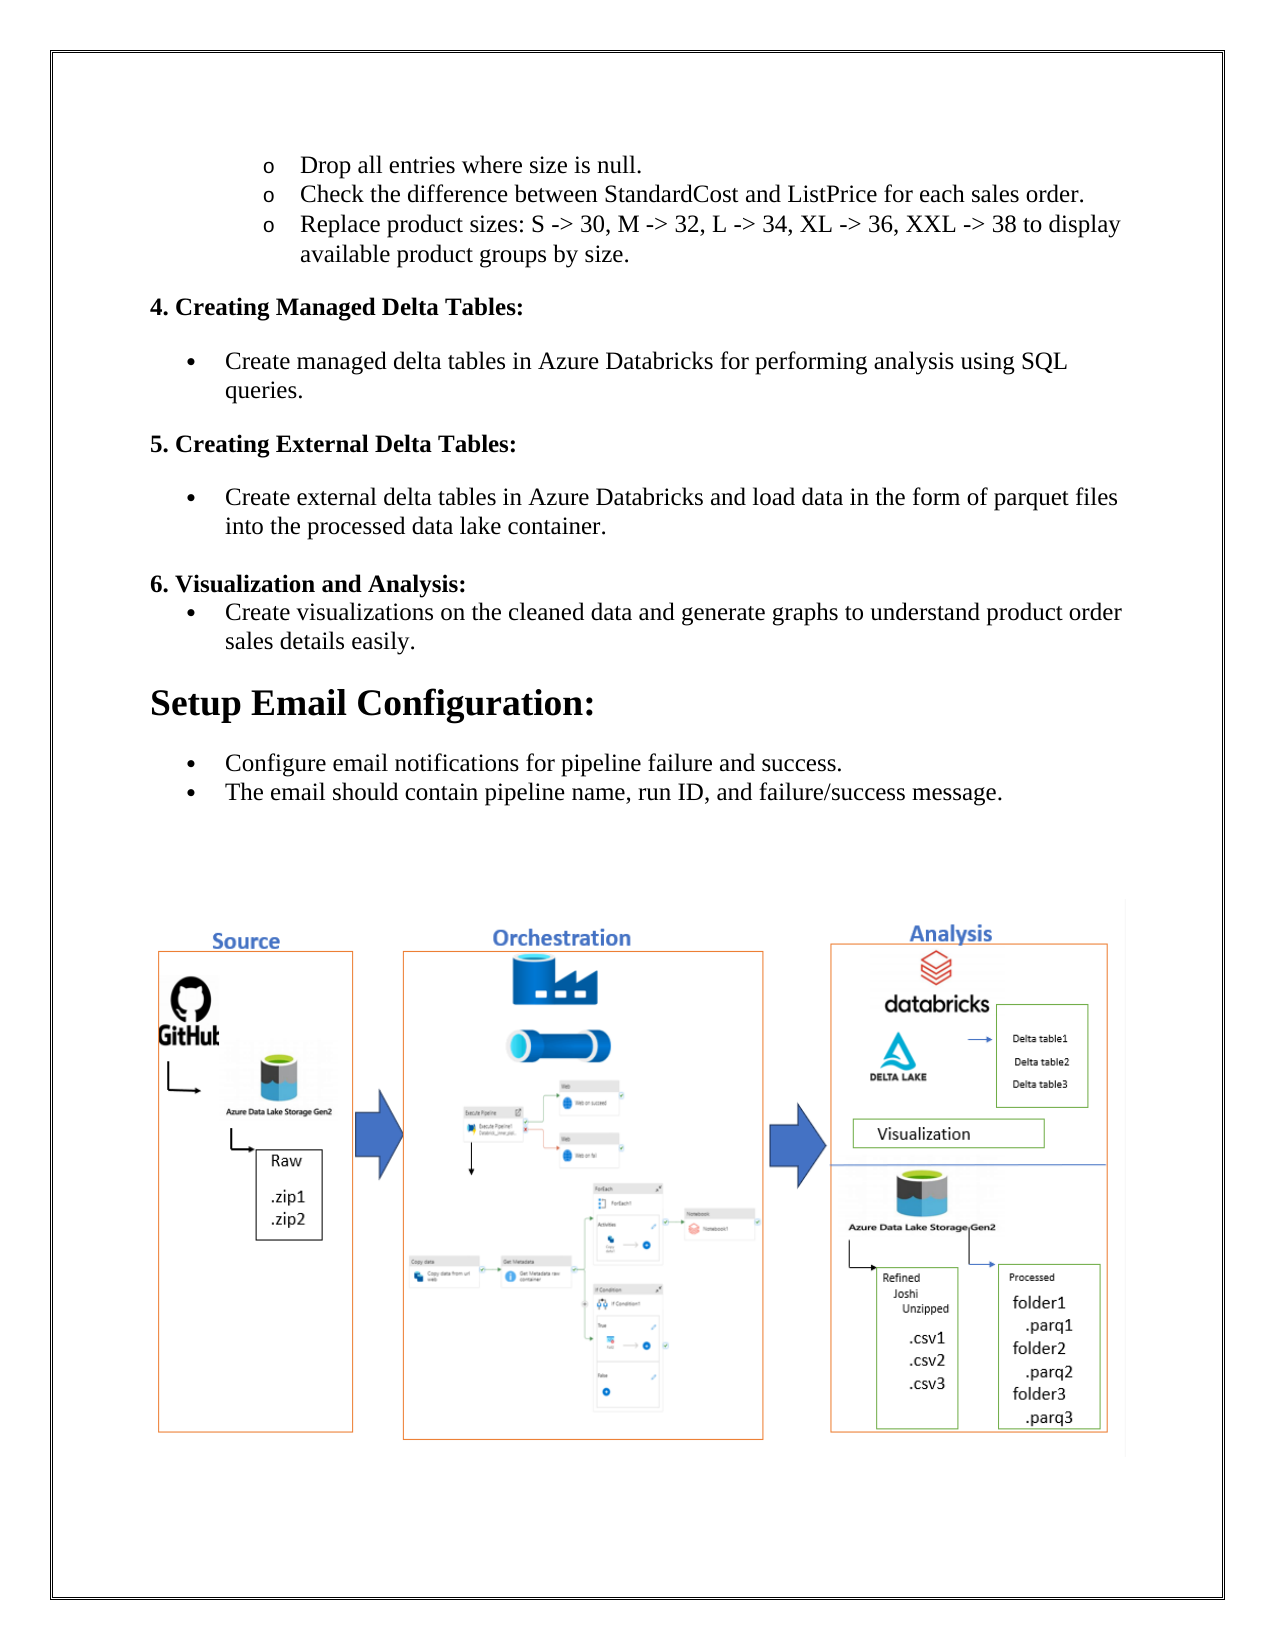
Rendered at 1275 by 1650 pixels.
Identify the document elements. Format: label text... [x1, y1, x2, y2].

list Create visualizations on the cleaned data and generate graphs to understand product order sales details easily. [187, 597, 1125, 655]
text 4. Creating Managed Delta Tables: [150, 292, 1125, 321]
list Drop all entries where size is null. [262, 150, 1125, 179]
list Check the difference between StandardCost and ListPrice for each sales order. [262, 179, 1125, 209]
text Setup Email Configuration: [150, 680, 1125, 723]
list Create managed delta tables in Azure Databricks for performing analysis using SQL queries. [187, 346, 1125, 404]
list Configure email notifications for pipeline failure and success. [187, 748, 1125, 777]
picture [150, 899, 1125, 1457]
list Replace product sizes: S -> 30, M -> 32, L -> 34, XL -> 36, XXL -> 38 to display available product groups by size. [262, 209, 1125, 267]
list Create external delta tables in Azure Databricks and load data in the form of parquet files into the processed data lake container. [187, 482, 1125, 540]
text 6. Visualization and Analysis: [150, 569, 1125, 597]
text 5. Creating External Delta Tables: [150, 429, 1125, 457]
list The email should contain pipeline name, run ID, and failure/success message. [187, 777, 1125, 806]
